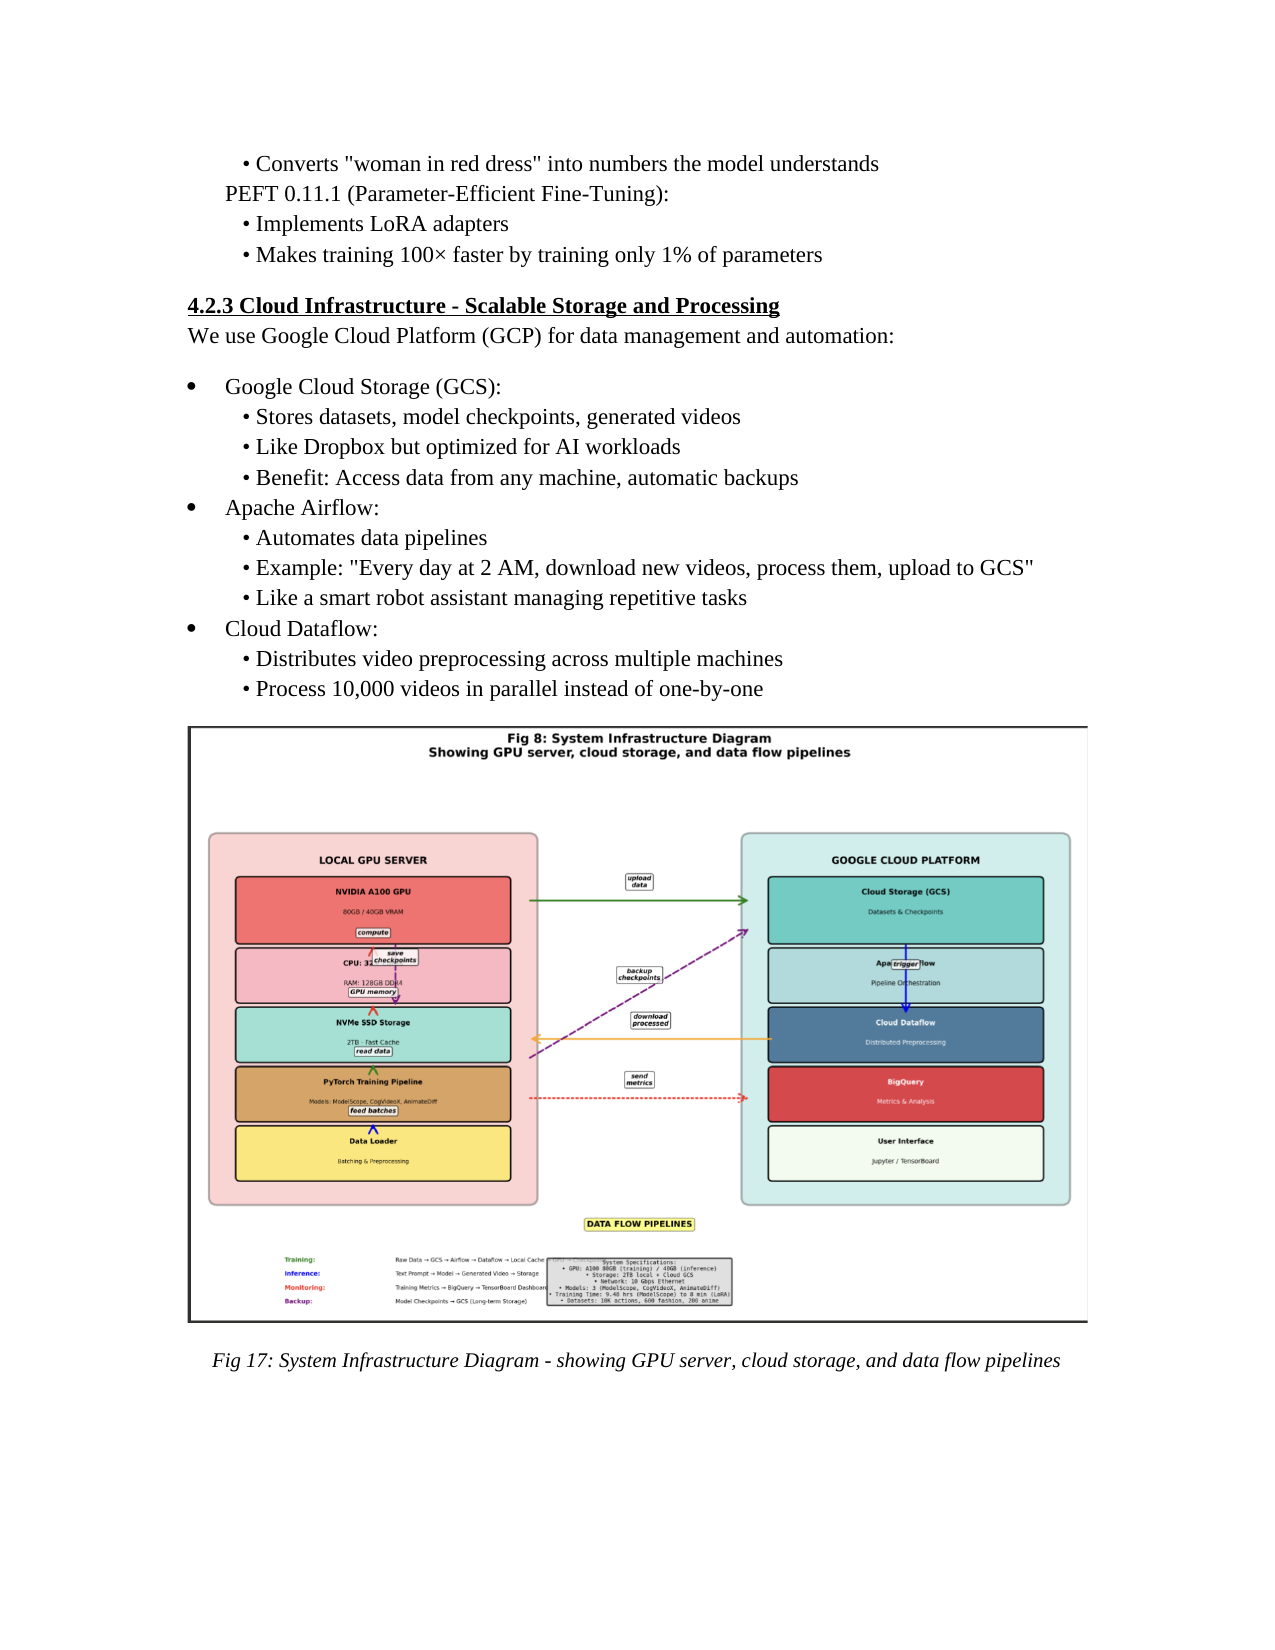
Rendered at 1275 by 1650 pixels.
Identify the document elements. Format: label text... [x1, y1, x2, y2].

list • Automates data pipelines [225, 524, 1087, 550]
list • Converts "woman in red dress" into numbers the model understands [225, 150, 1087, 176]
list • Stores datasets, model checkpoints, generated videos [225, 403, 1087, 429]
list • Distributes video preprocessing across multiple machines [225, 645, 1087, 671]
list PEFT 0.11.1 (Parameter-Efficient Fine-Tuning): [225, 180, 1087, 207]
list Apache Airflow: [187, 494, 1087, 520]
list • Makes training 100× faster by training only 1% of parameters [225, 241, 1087, 267]
subtitle 4.2.3 Cloud Infrastructure - Scalable Storage and Processing [187, 292, 1087, 318]
list Google Cloud Storage (GCS): [187, 373, 1087, 399]
list • Implements LoRA adapters [225, 210, 1087, 237]
list • Like Dropbox but optimized for AI workloads [225, 433, 1087, 460]
list • Process 10,000 videos in parallel instead of one-by-one [225, 675, 1087, 701]
picture [187, 726, 1088, 1323]
list • Like a smart robot assistant managing repetitive tasks [225, 584, 1087, 611]
text Fig 17: System Infrastructure Diagram - showing GPU server, cloud storage, and data flow pipelines [187, 1348, 1087, 1372]
text We use Google Cloud Platform (GCP) for data management and automation: [187, 322, 1087, 348]
list Cloud Dataflow: [187, 614, 1087, 641]
list • Benefit: Access data from any machine, automatic backups [225, 463, 1087, 490]
list • Example: "Every day at 2 AM, download new videos, process them, upload to GCS" [225, 554, 1087, 581]
